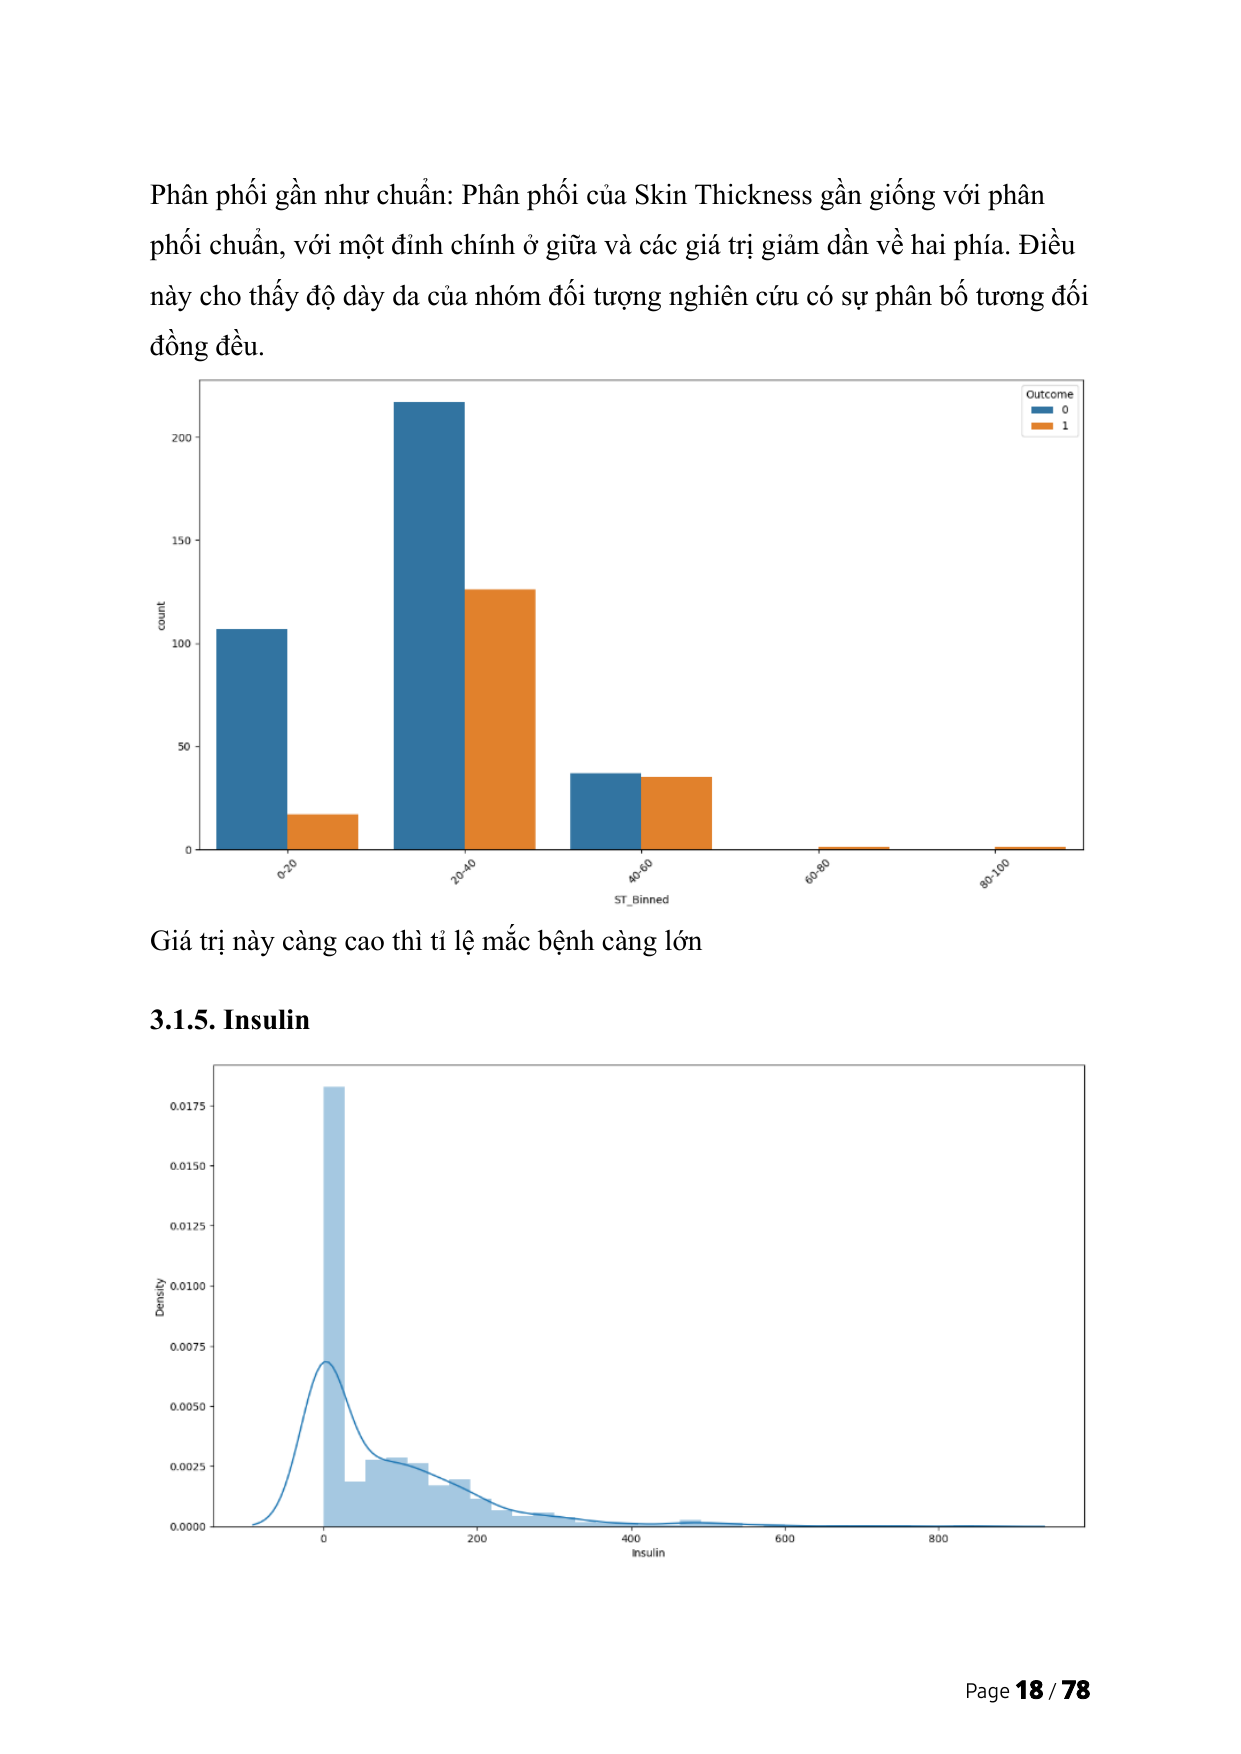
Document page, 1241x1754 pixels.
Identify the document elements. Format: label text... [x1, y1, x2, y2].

picture [150, 1061, 1091, 1563]
text Giá trị này càng cao thì tỉ lệ mắc bệnh càng lớn [150, 923, 1090, 957]
text này cho thấy độ dày da của nhóm đối tượng nghiên cứu có sự phân bố tương đối [150, 278, 1090, 311]
picture [150, 378, 1091, 910]
text phối chuẩn, với một đỉnh chính ở giữa và các giá trị giảm dần về hai phía. Điều [150, 227, 1090, 261]
text đồng đều. [150, 328, 1090, 362]
text Phân phối gần như chuẩn: Phân phối của Skin Thickness gần giống với phân [150, 177, 1090, 211]
subtitle 3.1.5. Insulin [150, 1002, 1090, 1036]
